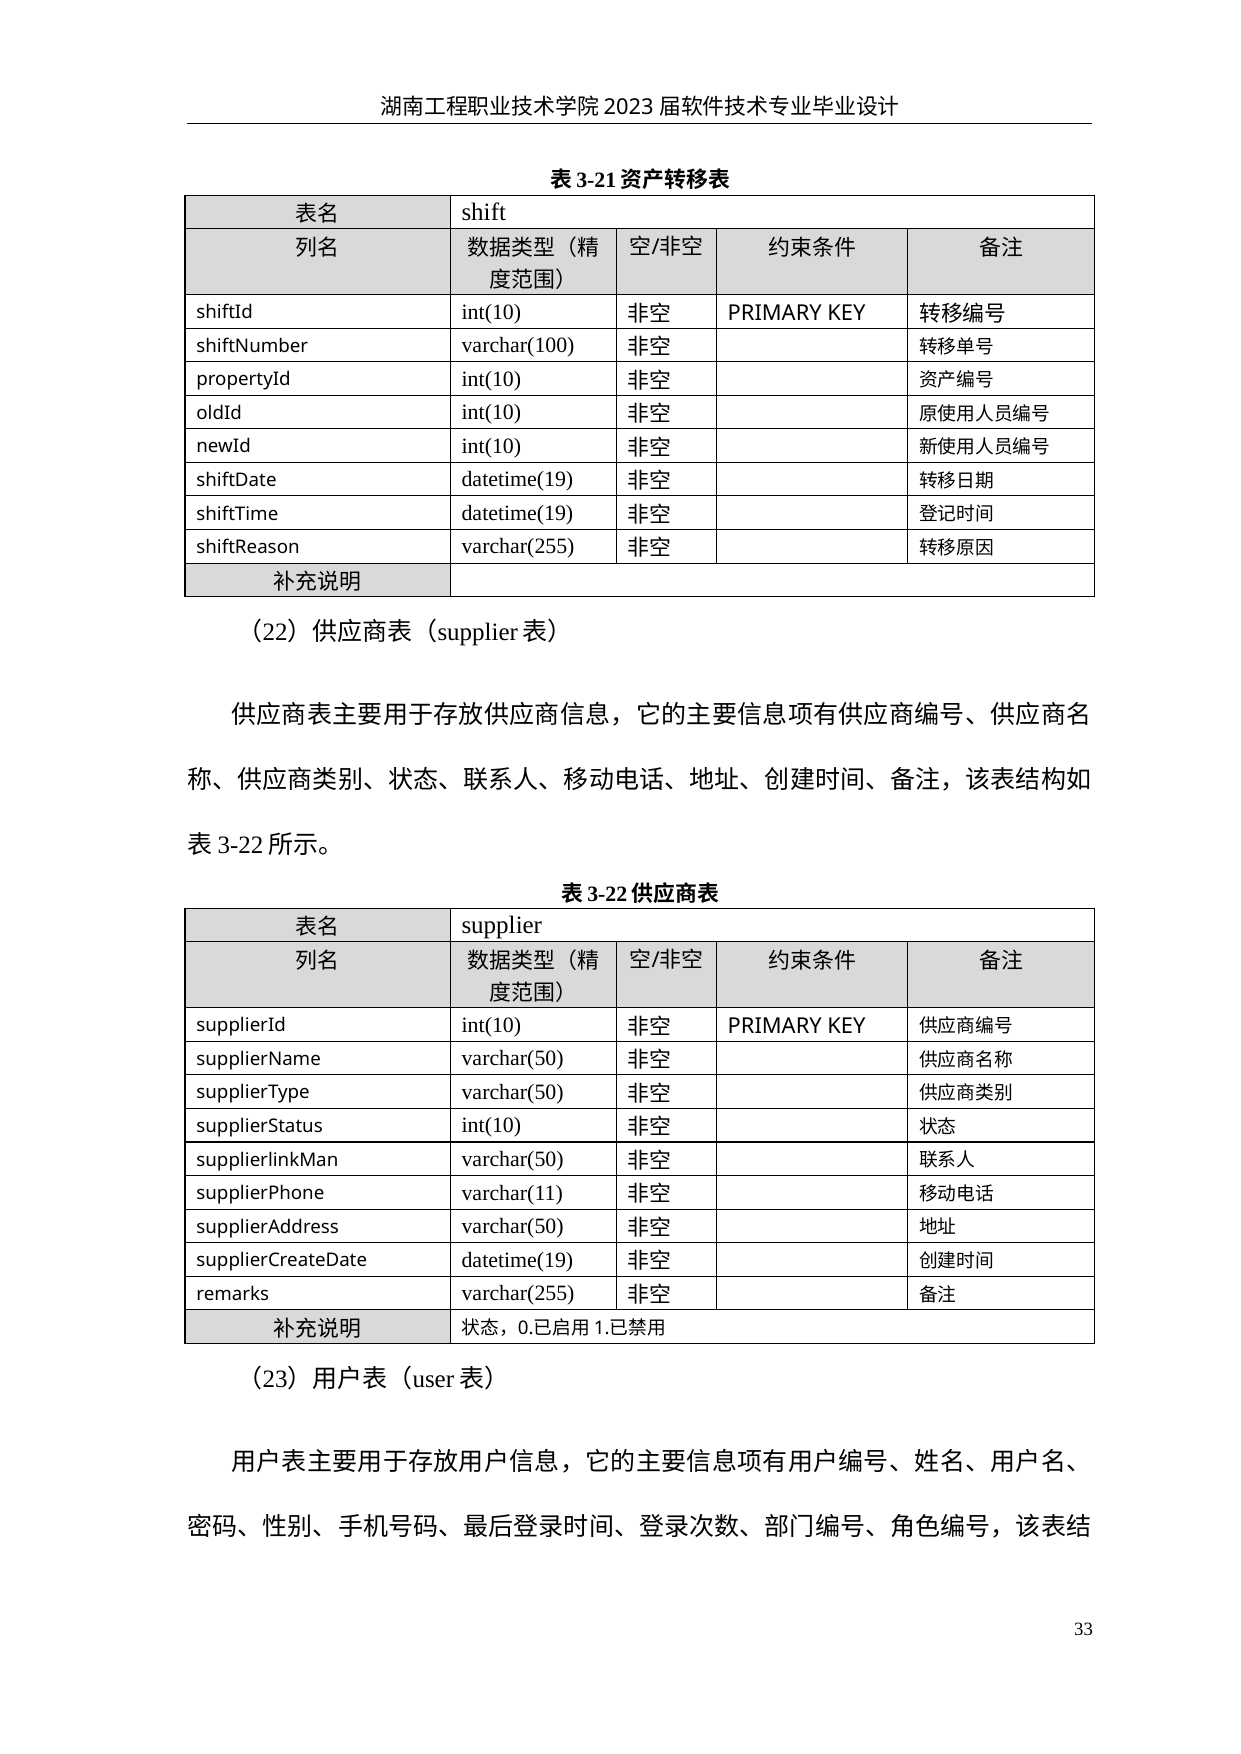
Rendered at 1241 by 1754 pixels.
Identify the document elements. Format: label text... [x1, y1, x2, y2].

table_cell int(10) [451, 396, 616, 428]
table_cell remarks [186, 1277, 450, 1309]
table_cell 非空 [617, 295, 716, 328]
table_cell [717, 1277, 907, 1309]
text 表3-22供应商表 [187, 875, 1092, 908]
table_cell 非空 [617, 496, 716, 529]
table_cell propertyId [186, 362, 450, 395]
table_cell [717, 1210, 907, 1242]
table_cell supplierId [186, 1008, 450, 1041]
table_cell 补充说明 [186, 1310, 450, 1343]
table_cell int(10) [451, 362, 616, 395]
table_cell supplierName [186, 1042, 450, 1074]
table_cell varchar(255) [451, 1277, 616, 1309]
table_cell [717, 396, 907, 428]
table_cell int(10) [451, 429, 616, 462]
table_cell 供应商名称 [908, 1042, 1094, 1074]
table_cell varchar(255) [451, 530, 616, 562]
table_cell 非空 [617, 1277, 716, 1309]
table_cell 联系人 [908, 1143, 1094, 1175]
table_cell 创建时间 [908, 1243, 1094, 1276]
table_cell [717, 1109, 907, 1141]
text 供应商表主要用于存放供应商信息，它的主要信息项有供应商编号、供应商名称、供应商类别、状态、联系人、移动电话、地址、创建时间、备注，该表结构如表3-22所示。 [187, 680, 1092, 875]
table_cell 非空 [617, 1042, 716, 1074]
table_cell 非空 [617, 396, 716, 428]
table_cell 移动电话 [908, 1176, 1094, 1208]
table_cell 非空 [617, 463, 716, 495]
table_cell varchar(50) [451, 1143, 616, 1175]
table_cell 非空 [617, 1008, 716, 1041]
table_cell newId [186, 429, 450, 462]
table_cell 备注 [908, 229, 1094, 294]
table_cell 转移原因 [908, 530, 1094, 562]
table_cell datetime(19) [451, 496, 616, 529]
table_cell [717, 463, 907, 495]
table_cell shiftNumber [186, 329, 450, 361]
table_cell [717, 1176, 907, 1208]
table_cell datetime(19) [451, 1243, 616, 1276]
table_cell [717, 429, 907, 462]
table_cell 转移编号 [908, 295, 1094, 328]
table_cell [717, 329, 907, 361]
table_cell 非空 [617, 362, 716, 395]
table_cell 非空 [617, 329, 716, 361]
table_cell oldId [186, 396, 450, 428]
table_cell shiftId [186, 295, 450, 328]
table_cell PRIMARY KEY [717, 295, 907, 328]
table_cell supplierType [186, 1075, 450, 1108]
text 表3-21资产转移表 [187, 162, 1092, 194]
table_cell int(10) [451, 1109, 616, 1141]
table_cell shiftDate [186, 463, 450, 495]
table_cell 非空 [617, 1143, 716, 1175]
table_cell 转移日期 [908, 463, 1094, 495]
table_cell [717, 530, 907, 562]
table_cell 转移单号 [908, 329, 1094, 361]
table_cell 地址 [908, 1210, 1094, 1242]
table_cell int(10) [451, 295, 616, 328]
table_cell int(10) [451, 1008, 616, 1041]
table_cell 约束条件 [717, 942, 907, 1007]
table_cell PRIMARY KEY [717, 1008, 907, 1041]
table_cell 非空 [617, 1075, 716, 1108]
table_cell [717, 362, 907, 395]
text （22）供应商表（supplier表） [187, 597, 1092, 662]
table_cell [717, 1042, 907, 1074]
table_cell 数据类型（精度范围） [451, 942, 616, 1007]
table_cell [717, 1075, 907, 1108]
table_cell 列名 [186, 229, 450, 294]
table_cell datetime(19) [451, 463, 616, 495]
table_cell 数据类型（精度范围） [451, 229, 616, 294]
table_header 表名 [186, 196, 450, 228]
table_cell 供应商类别 [908, 1075, 1094, 1108]
table_cell supplierAddress [186, 1210, 450, 1242]
table_cell varchar(50) [451, 1042, 616, 1074]
table_cell [717, 496, 907, 529]
table_cell supplierlinkMan [186, 1143, 450, 1175]
table_cell 非空 [617, 530, 716, 562]
table_cell [451, 564, 1094, 596]
table_cell 非空 [617, 1243, 716, 1276]
table_cell 新使用人员编号 [908, 429, 1094, 462]
table_cell supplierPhone [186, 1176, 450, 1208]
table_cell 非空 [617, 429, 716, 462]
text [187, 1427, 1092, 1557]
table_cell supplierStatus [186, 1109, 450, 1141]
table_cell 非空 [617, 1176, 716, 1208]
table_cell supplierCreateDate [186, 1243, 450, 1276]
table_header shift [451, 196, 1094, 228]
table_cell shiftReason [186, 530, 450, 562]
table_cell 供应商编号 [908, 1008, 1094, 1041]
table_cell 备注 [908, 942, 1094, 1007]
table_cell 约束条件 [717, 229, 907, 294]
table_cell varchar(11) [451, 1176, 616, 1208]
table_cell varchar(50) [451, 1210, 616, 1242]
table_header 表名 [186, 909, 450, 941]
table_cell 原使用人员编号 [908, 396, 1094, 428]
table_header supplier [451, 909, 1094, 941]
table_cell [717, 1243, 907, 1276]
table_cell 登记时间 [908, 496, 1094, 529]
table_cell shiftTime [186, 496, 450, 529]
table_cell 空/非空 [617, 229, 716, 294]
table_cell 备注 [908, 1277, 1094, 1309]
table_cell varchar(100) [451, 329, 616, 361]
table_cell varchar(50) [451, 1075, 616, 1108]
table_cell 空/非空 [617, 942, 716, 1007]
table_cell 补充说明 [186, 564, 450, 596]
table_cell 资产编号 [908, 362, 1094, 395]
table_cell 状态，0.已启用 1.已禁用 [451, 1310, 1094, 1343]
text （23）用户表（user表） [187, 1344, 1092, 1409]
table_cell 状态 [908, 1109, 1094, 1141]
table_cell 非空 [617, 1109, 716, 1141]
table_cell 非空 [617, 1210, 716, 1242]
table_cell [717, 1143, 907, 1175]
table_cell 列名 [186, 942, 450, 1007]
